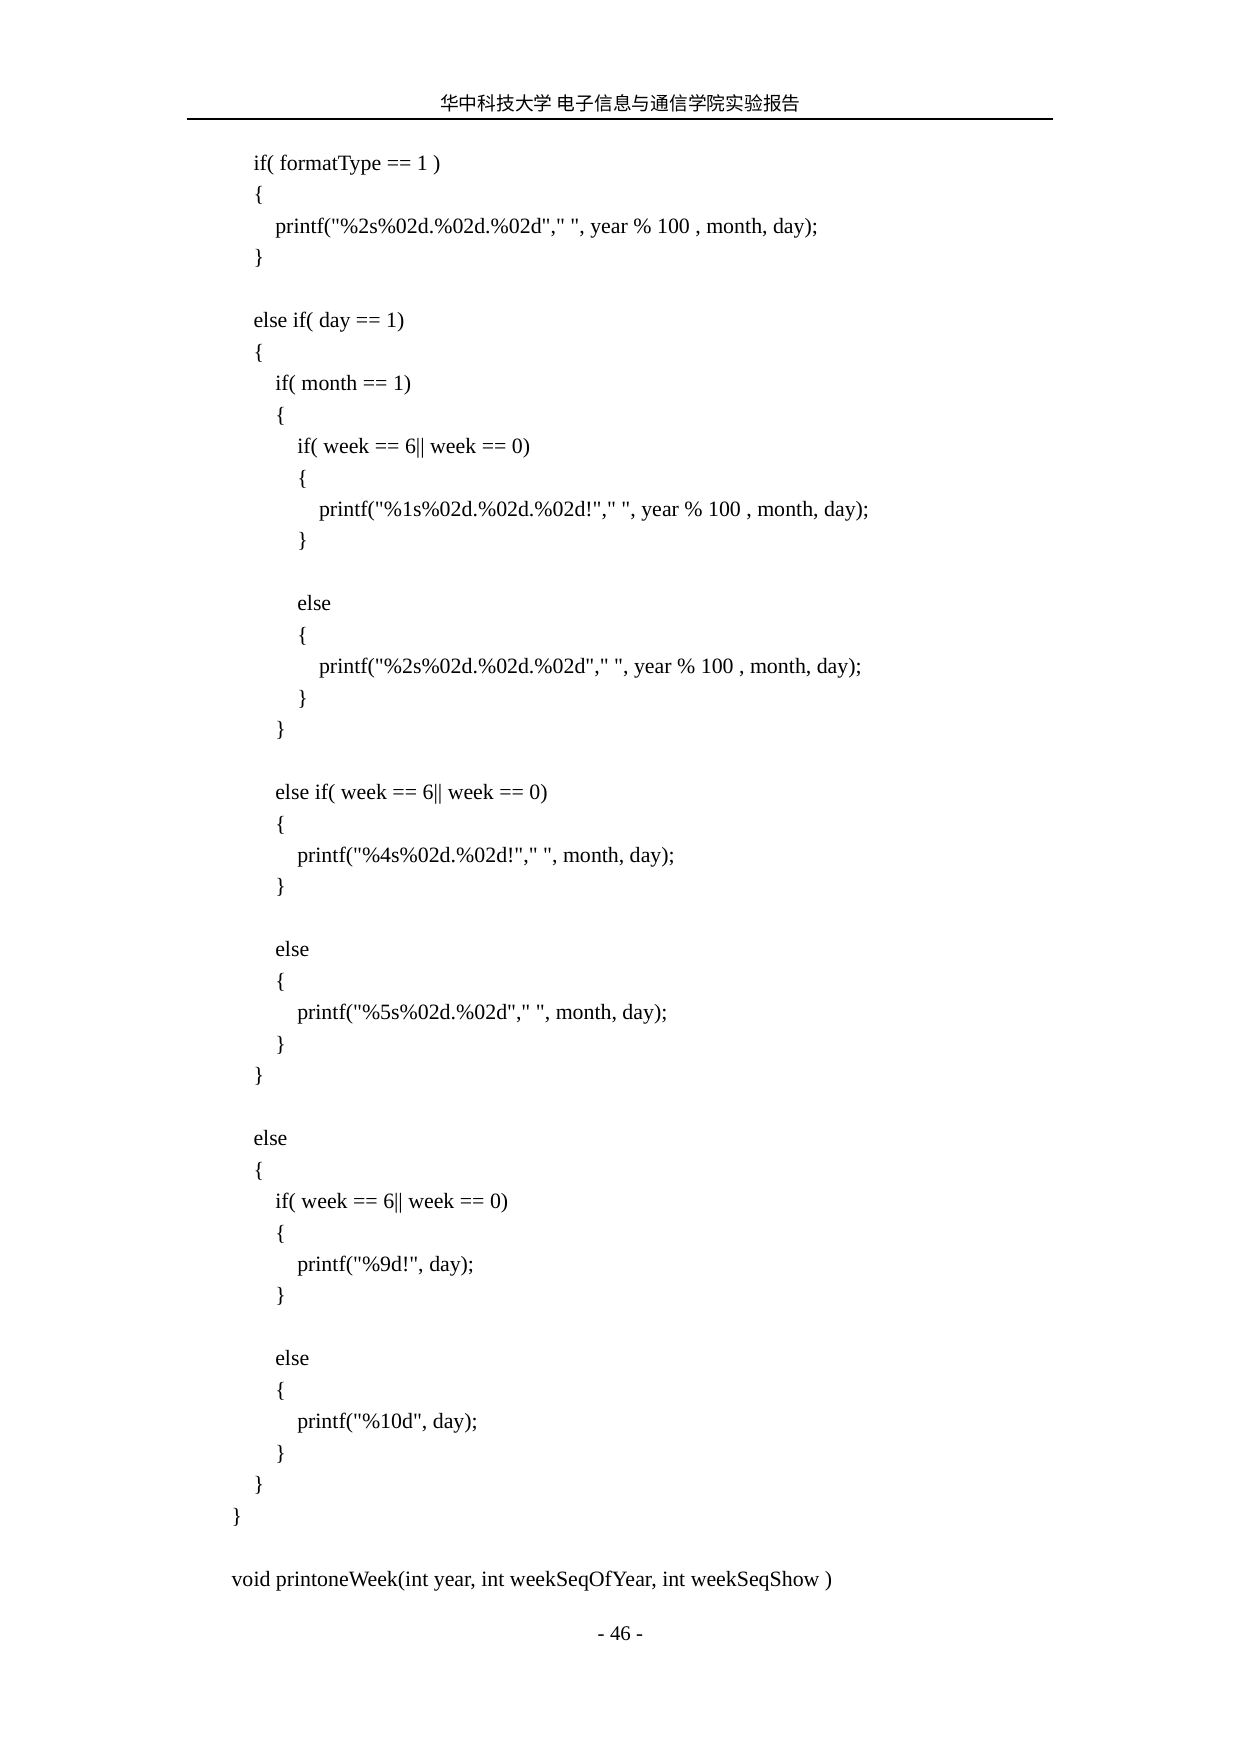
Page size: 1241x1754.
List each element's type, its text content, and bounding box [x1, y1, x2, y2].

list } [231, 244, 1053, 269]
list } [231, 1062, 1053, 1087]
list } [231, 527, 1053, 553]
list else [231, 590, 1053, 616]
list } [231, 1031, 1053, 1056]
list printf("%1s%02d.%02d.%02d!"," ", year % 100 , month, day); [231, 496, 1053, 521]
list if( month == 1) [231, 370, 1053, 395]
list if( week == 6|| week == 0) [231, 1188, 1053, 1213]
list printf("%4s%02d.%02d!"," ", month, day); [231, 842, 1053, 867]
list { [231, 464, 1053, 490]
list printf("%5s%02d.%02d"," ", month, day); [231, 999, 1053, 1024]
list { [231, 181, 1053, 207]
list void printoneWeek(int year, int weekSeqOfYear, int weekSeqShow ) [231, 1566, 1053, 1591]
list printf("%2s%02d.%02d.%02d"," ", year % 100 , month, day); [231, 653, 1053, 678]
list { [231, 811, 1053, 836]
list printf("%2s%02d.%02d.%02d"," ", year % 100 , month, day); [231, 213, 1053, 238]
list } [231, 1440, 1053, 1465]
list else [231, 936, 1053, 962]
list { [231, 1157, 1053, 1182]
list } [231, 1503, 1053, 1528]
list if( formatType == 1 ) [231, 150, 1053, 175]
list printf("%9d!", day); [231, 1251, 1053, 1276]
list } [231, 873, 1053, 899]
list } [231, 716, 1053, 741]
list else if( day == 1) [231, 307, 1053, 332]
list { [231, 402, 1053, 427]
list } [231, 685, 1053, 710]
list { [231, 1219, 1053, 1245]
list } [231, 1471, 1053, 1496]
list { [231, 1377, 1053, 1402]
list else [231, 1345, 1053, 1371]
list } [231, 1282, 1053, 1308]
list if( week == 6|| week == 0) [231, 433, 1053, 458]
list { [231, 339, 1053, 364]
list printf("%10d", day); [231, 1408, 1053, 1433]
list { [231, 968, 1053, 993]
list else if( week == 6|| week == 0) [231, 779, 1053, 804]
list { [231, 622, 1053, 647]
list else [231, 1125, 1053, 1150]
